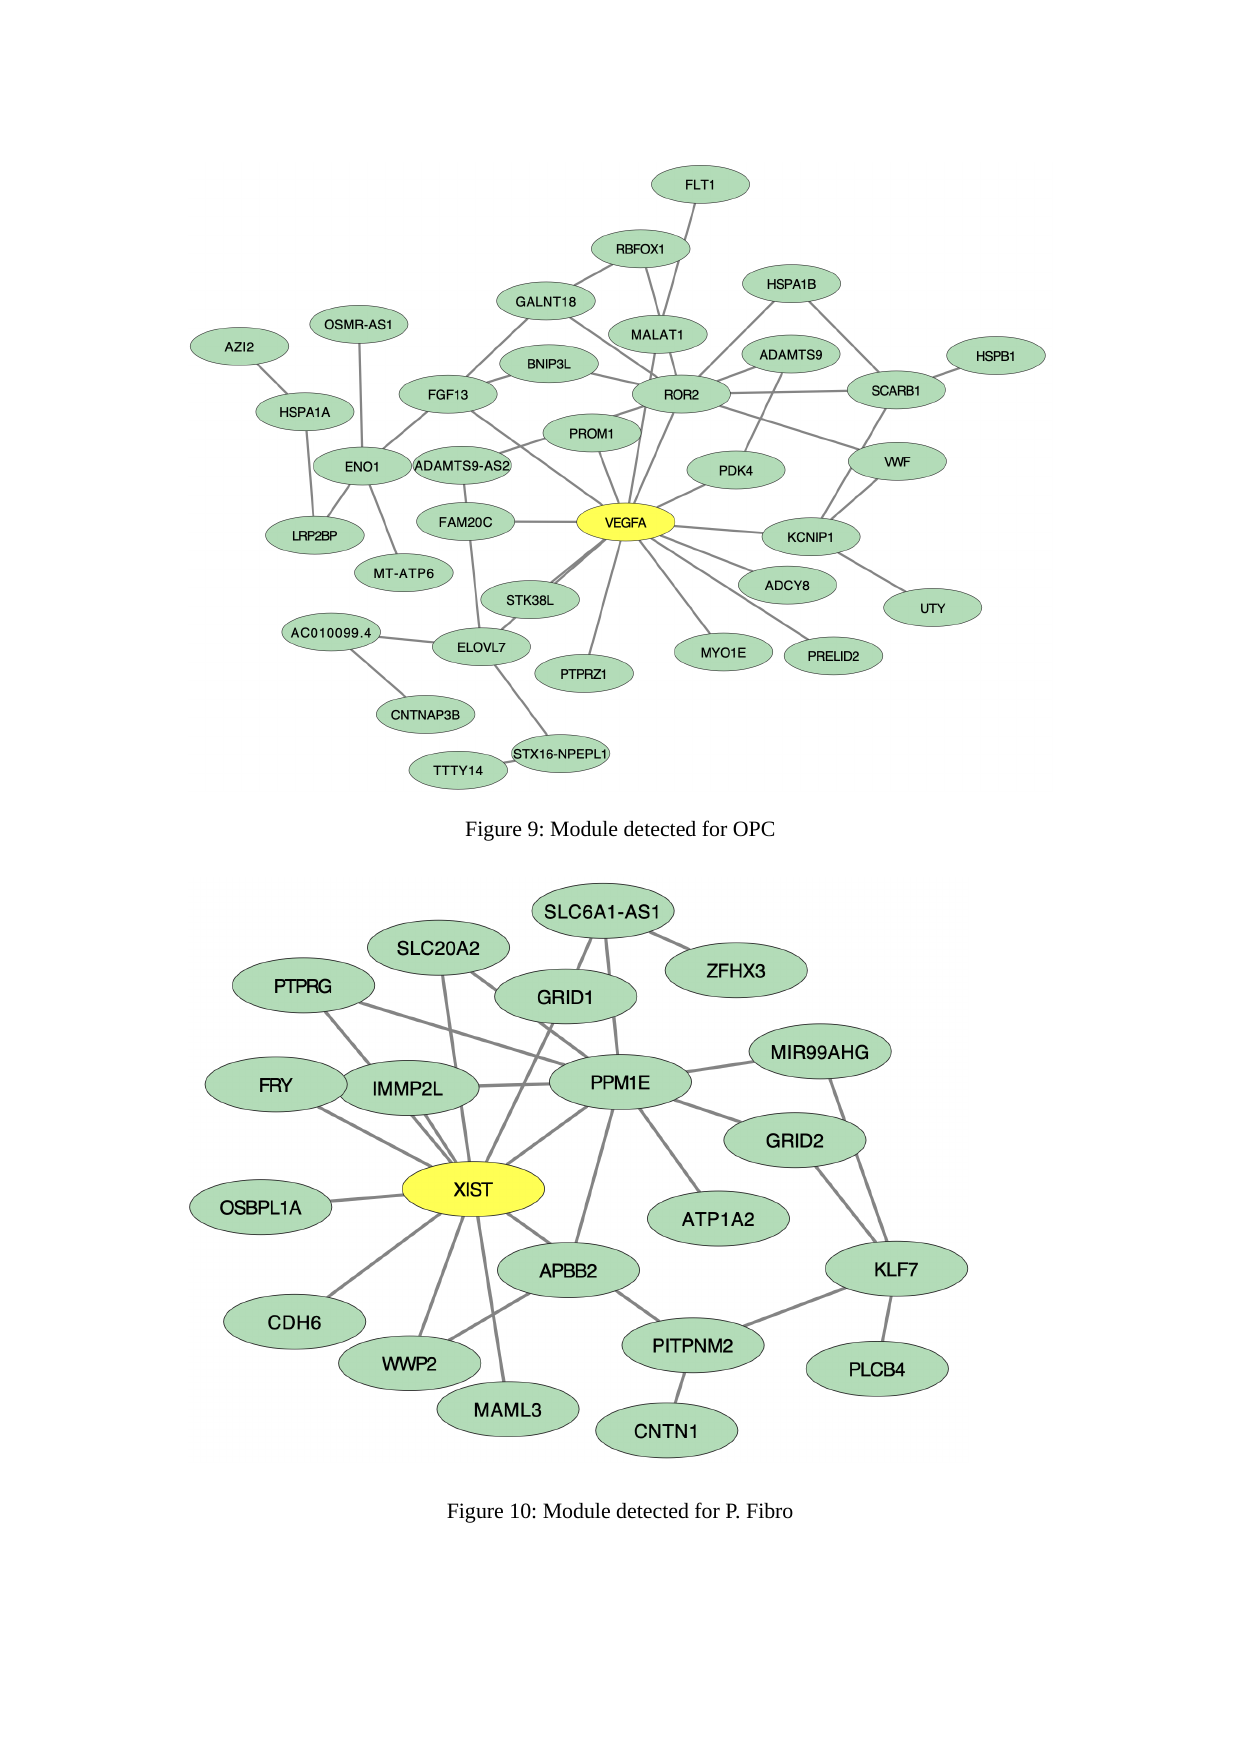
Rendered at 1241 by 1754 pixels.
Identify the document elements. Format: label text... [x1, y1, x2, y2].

text Figure 9: Module detected for OPC [187, 812, 1053, 844]
picture [187, 162, 1053, 792]
picture [187, 877, 969, 1463]
text Figure 10: Module detected for P. Fibro [187, 1494, 1053, 1527]
